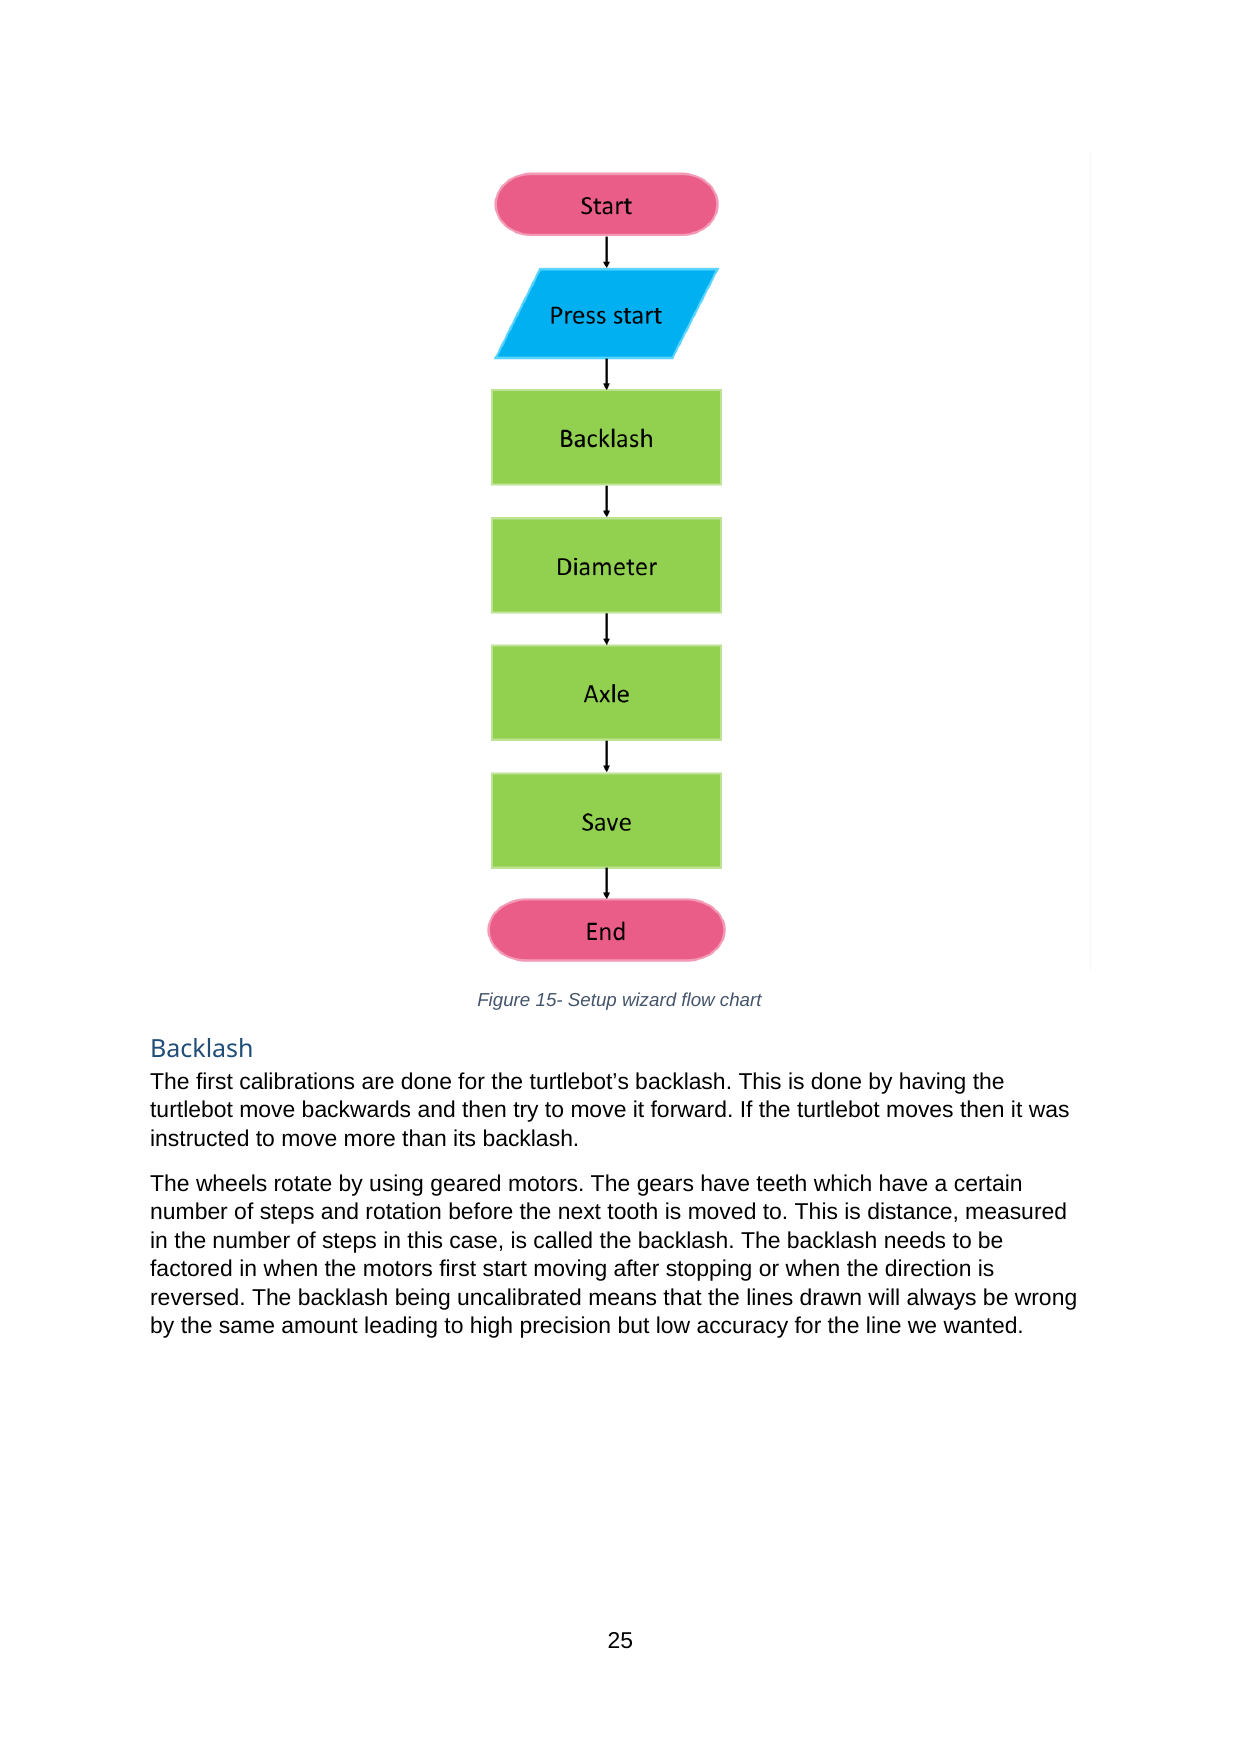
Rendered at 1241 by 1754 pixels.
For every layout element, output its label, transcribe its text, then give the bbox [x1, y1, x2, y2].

picture [150, 150, 1091, 971]
text The first calibrations are done for the turtlebot’s backlash. This is done by having the turtlebot move backwards and then try to move it forward. If the turtlebot moves then it was instructed to move more than its backlash. [150, 1068, 1090, 1151]
subtitle Backlash [150, 1031, 1090, 1065]
text The wheels rotate by using geared motors. The gears have teeth which have a certain number of steps and rotation before the next tooth is moved to. This is distance, measured in the number of steps in this case, is called the backlash. The backlash needs to be factored in when the motors first start moving after stopping or when the direction is reversed. The backlash being uncalibrated means that the lines drawn will always be wrong by the same amount leading to high precision but low accuracy for the line we wanted. [150, 1170, 1090, 1338]
